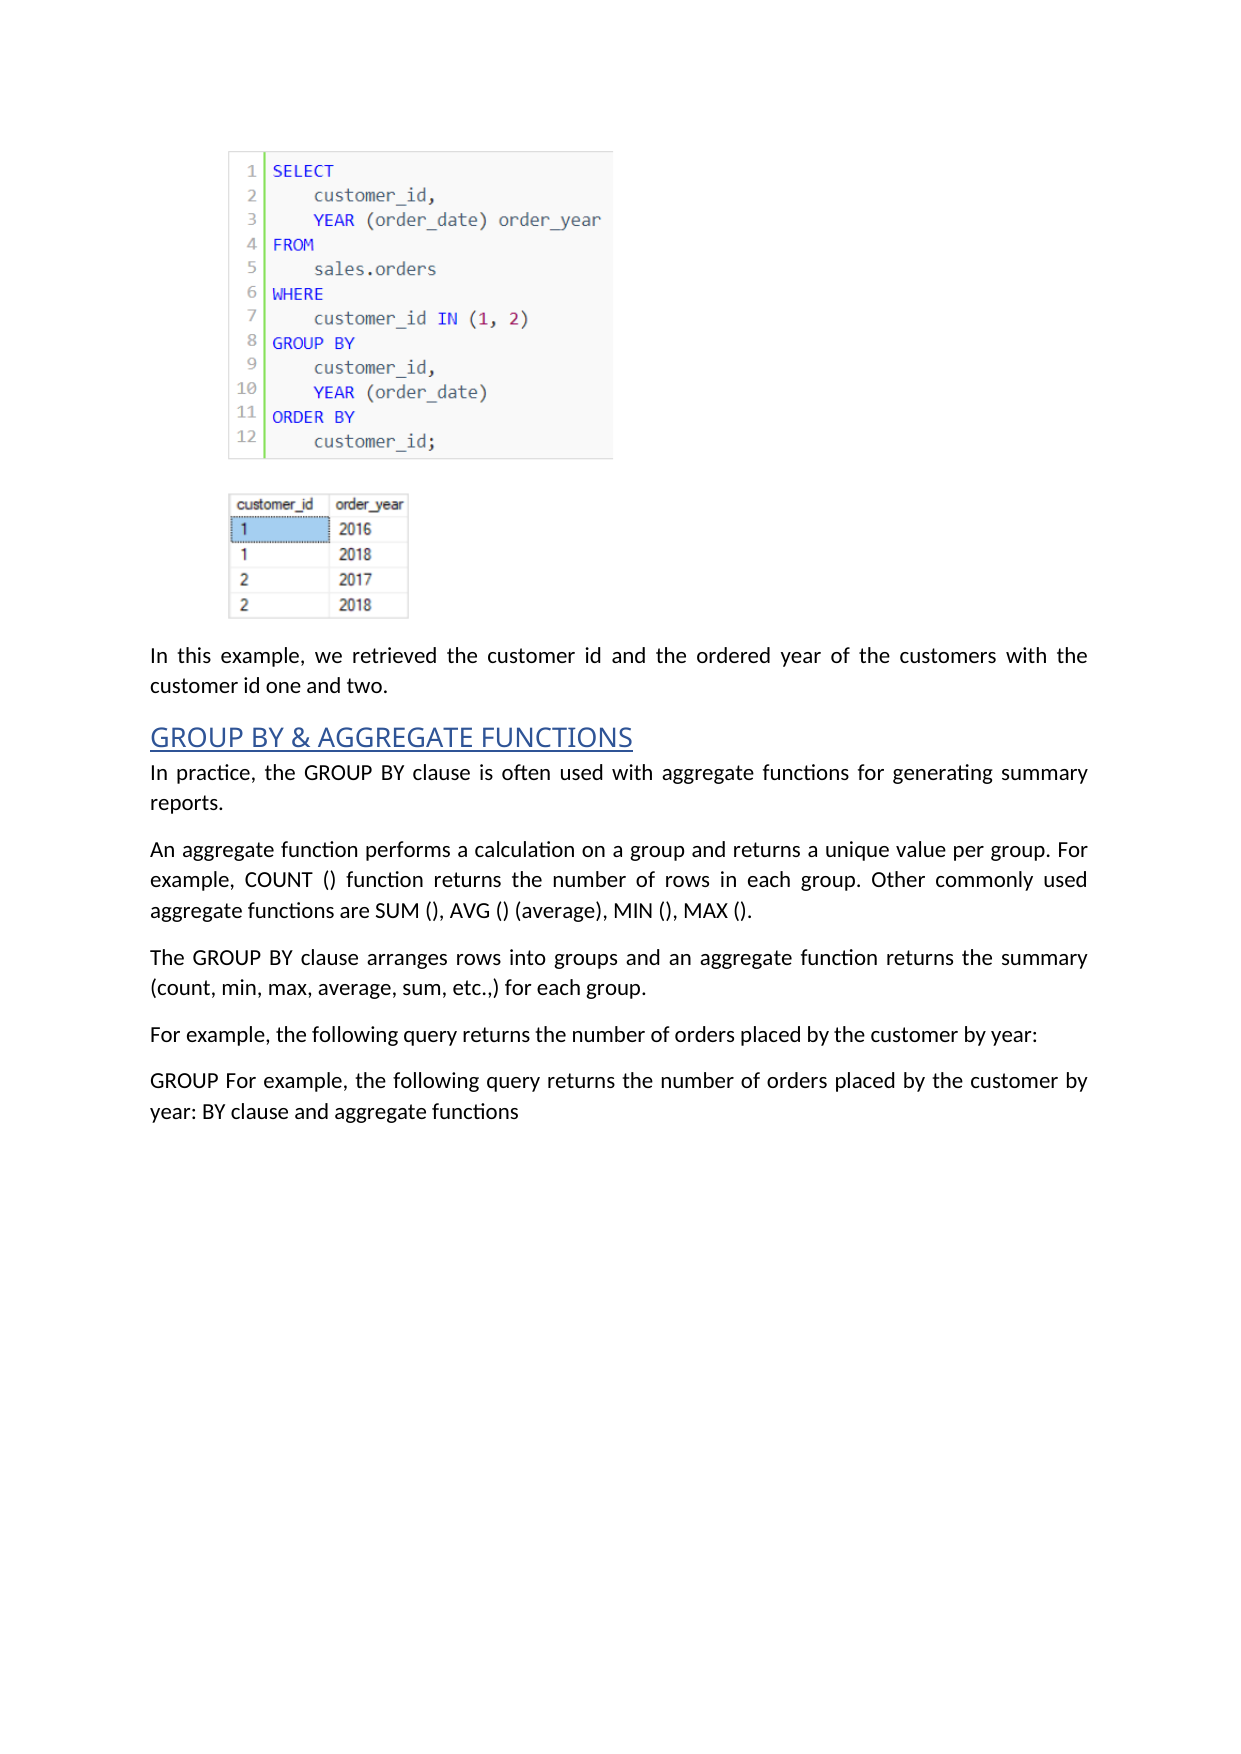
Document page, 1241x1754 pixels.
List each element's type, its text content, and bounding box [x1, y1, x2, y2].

text An aggregate function performs a calculation on a group and returns a unique value per group. For example, COUNT () function returns the number of rows in each group. Other commonly used aggregate functions are SUM (), AVG () (average), MIN (), MAX (). [150, 835, 1090, 924]
text In practice, the GROUP BY clause is often used with aggregate functions for generating summary reports. [150, 758, 1090, 816]
text In this example, we retrieved the customer id and the ordered year of the customers with the customer id one and two. [150, 641, 1090, 699]
text The GROUP BY clause arranges rows into groups and an aggregate function returns the summary (count, min, max, average, sum, etc.,) for each group. [150, 943, 1090, 1001]
subtitle GROUP BY & AGGREGATE FUNCTIONS [150, 718, 1090, 755]
text For example, the following query returns the number of orders placed by the customer by year: [150, 1020, 1090, 1048]
text GROUP For example, the following query returns the number of orders placed by the customer by year: BY clause and aggregate functions [150, 1067, 1090, 1125]
picture [225, 150, 614, 623]
